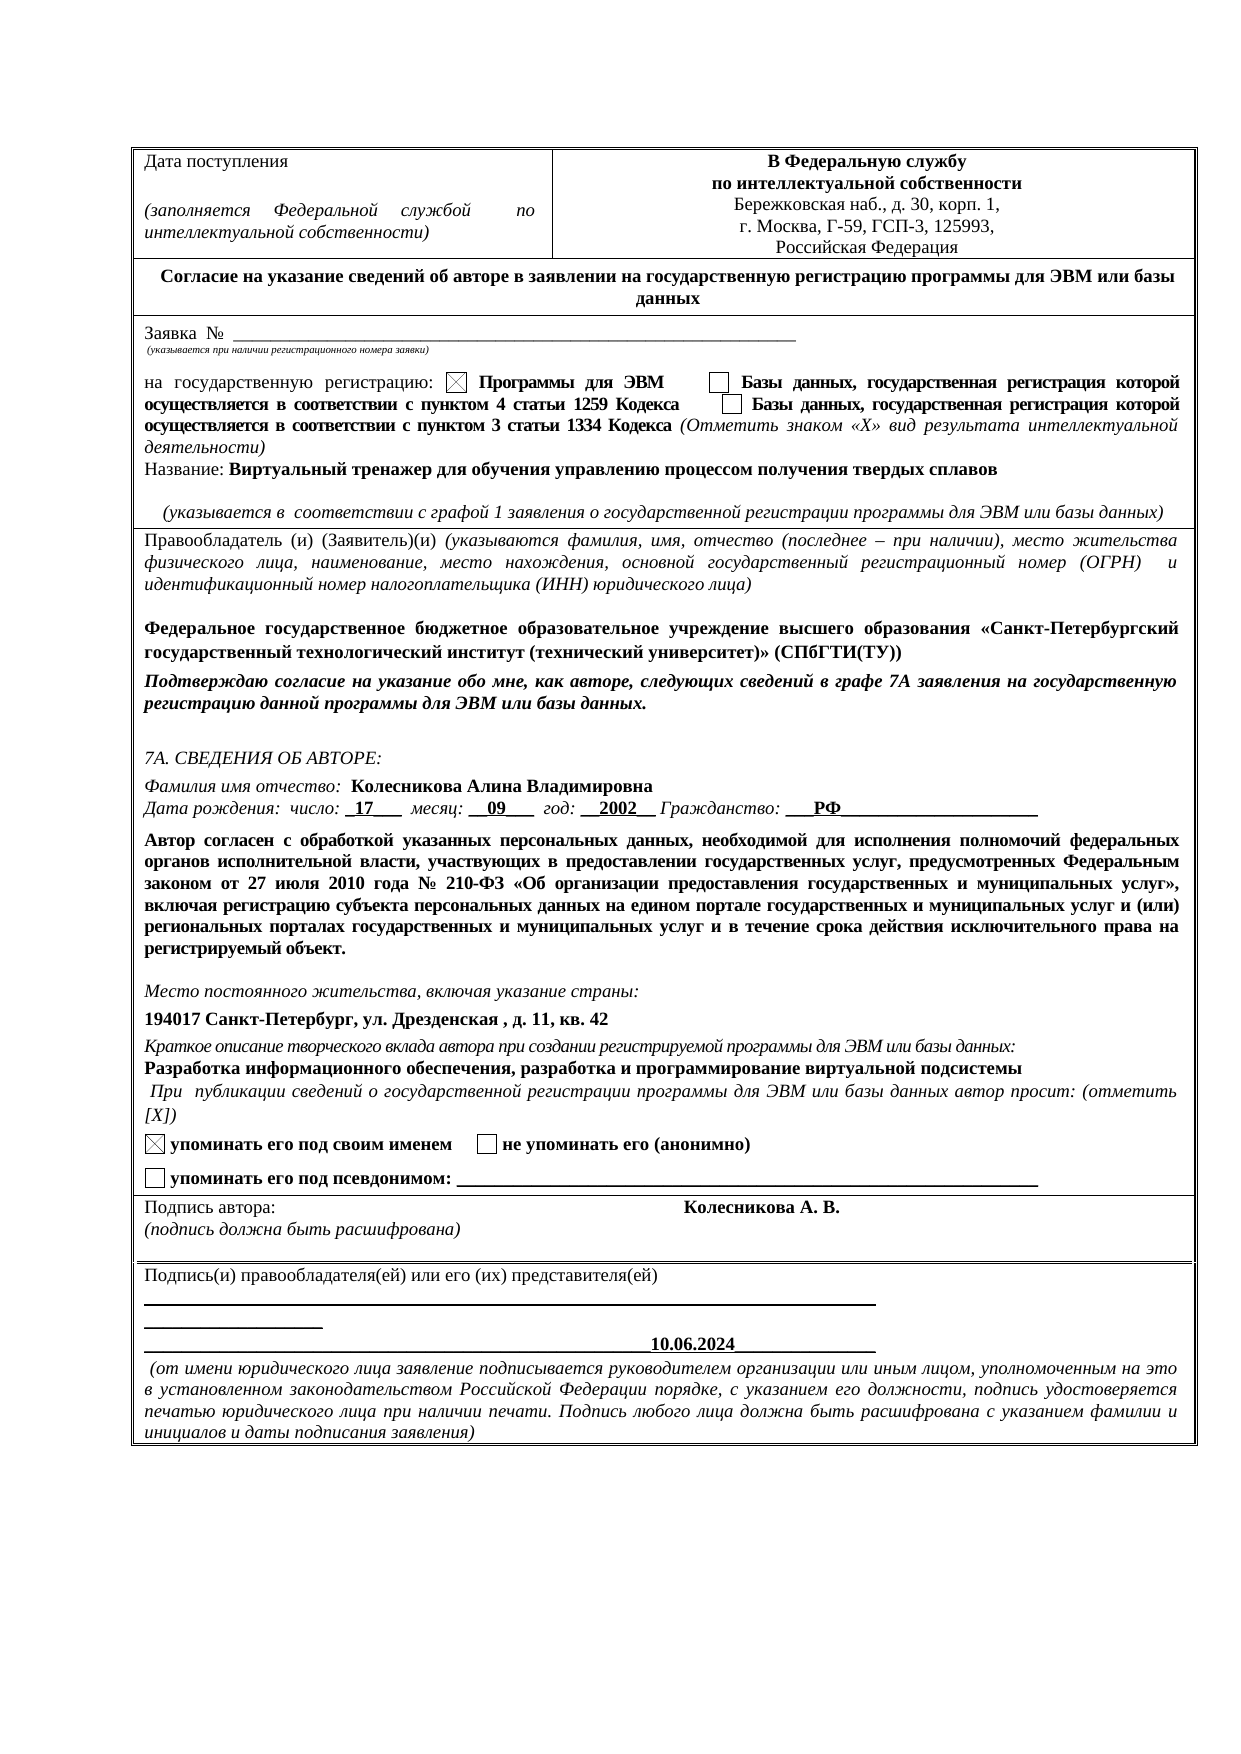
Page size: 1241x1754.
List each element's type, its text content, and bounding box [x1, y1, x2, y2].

table_header В Федеральную службу по интеллектуальной собственности Бережковская наб., д. 30, корп. 1, г. Москва, Г-59, ГСП-3, 125993, Российская Федерация [553, 150, 1194, 258]
table_cell Подпись автора: Колесникова А. В. (подпись должна быть расшифрована) [134, 1196, 1194, 1261]
table_cell Согласие на указание сведений об авторе в заявлении на государственную регистрацию программы для ЭВМ или базы данных [134, 259, 1194, 314]
table_header Дата поступления (заполняется Федеральной службой по интеллектуальной собственности) [134, 150, 552, 258]
table_cell Правообладатель (и) (Заявитель)(и) (указываются фамилия, имя, отчество (последнее – при наличии), место жительства физического лица, наименование, место нахождения, основной государственный регистрационный номер (ОГРН) и идентификационный номер налогоплательщика (ИНН) юридического лица) Федеральное государственное бюджетное образовательное учреждение высшего образования «Санкт-Петербургский государственный технологический институт (технический университет)» (СПбГТИ(ТУ)) Подтверждаю согласие на указание обо мне, как авторе, следующих сведений в графе 7А заявления на государственную регистрацию данной программы для ЭВМ или базы данных. 7А. СВЕДЕНИЯ ОБ АВТОРЕ: Фамилия имя отчество: Колесникова Алина Владимировна Дата рождения: число: _17___ месяц: __09___ год: __2002__ Гражданство: ___РФ_____________________ Автор согласен с обработкой указанных персональных данных, необходимой для исполнения полномочий федеральных органов исполнительной власти, участвующих в предоставлении государственных услуг, предусмотренных Федеральным законом от 27 июля 2010 года № 210-ФЗ «Об организации предоставления государственных и муниципальных услуг», включая регистрацию субъекта персональных данных на едином портале государственных и муниципальных услуг и (или) региональных порталах государственных и муниципальных услуг и в течение срока действия исключительного права на регистрируемый объект. Место постоянного жительства, включая указание страны: 194017 Санкт-Петербург, ул. Дрезденская , д. 11, кв. 42 Краткое описание творческого вклада автора при создании регистрируемой программы для ЭВМ или базы данных: Разработка информационного обеспечения, разработка и программирование виртуальной подсистемы При публикации сведений о государственной регистрации программы для ЭВМ или базы данных автор просит: (отметить [X]) упоминать его под своим именем не упоминать его (анонимно) упоминать его под псевдонимом: ______________________________________________________________ [134, 529, 1194, 1195]
table_cell Подпись(и) правообладателя(ей) или его (их) представителя(ей) ______________________________________________________________________________ ___________________ ______________________________________________________10.06.2024_______________ (от имени юридического лица заявление подписывается руководителем организации или иным лицом, уполномоченным на это в установленном законодательством Российской Федерации порядке, с указанием его должности, подпись удостоверяется печатью юридического лица при наличии печати. Подпись любого лица должна быть расшифрована с указанием фамилии и инициалов и даты подписания заявления) [133, 1261, 1196, 1443]
table_cell Заявка № ____________________________________________________________ (указывается при наличии регистрационного номера заявки) на государственную регистрацию: Программы для ЭВМ Базы данных, государственная регистрация которой осуществляется в соответствии с пунктом 4 статьи 1259 Кодекса Базы данных, государственная регистрация которой осуществляется в соответствии с пунктом 3 статьи 1334 Кодекса (Отметить знаком «Х» вид результата интеллектуальной деятельности) Название: Виртуальный тренажер для обучения управлению процессом получения твердых сплавов (указывается в соответствии с графой 1 заявления о государственной регистрации программы для ЭВМ или базы данных) [134, 316, 1194, 528]
